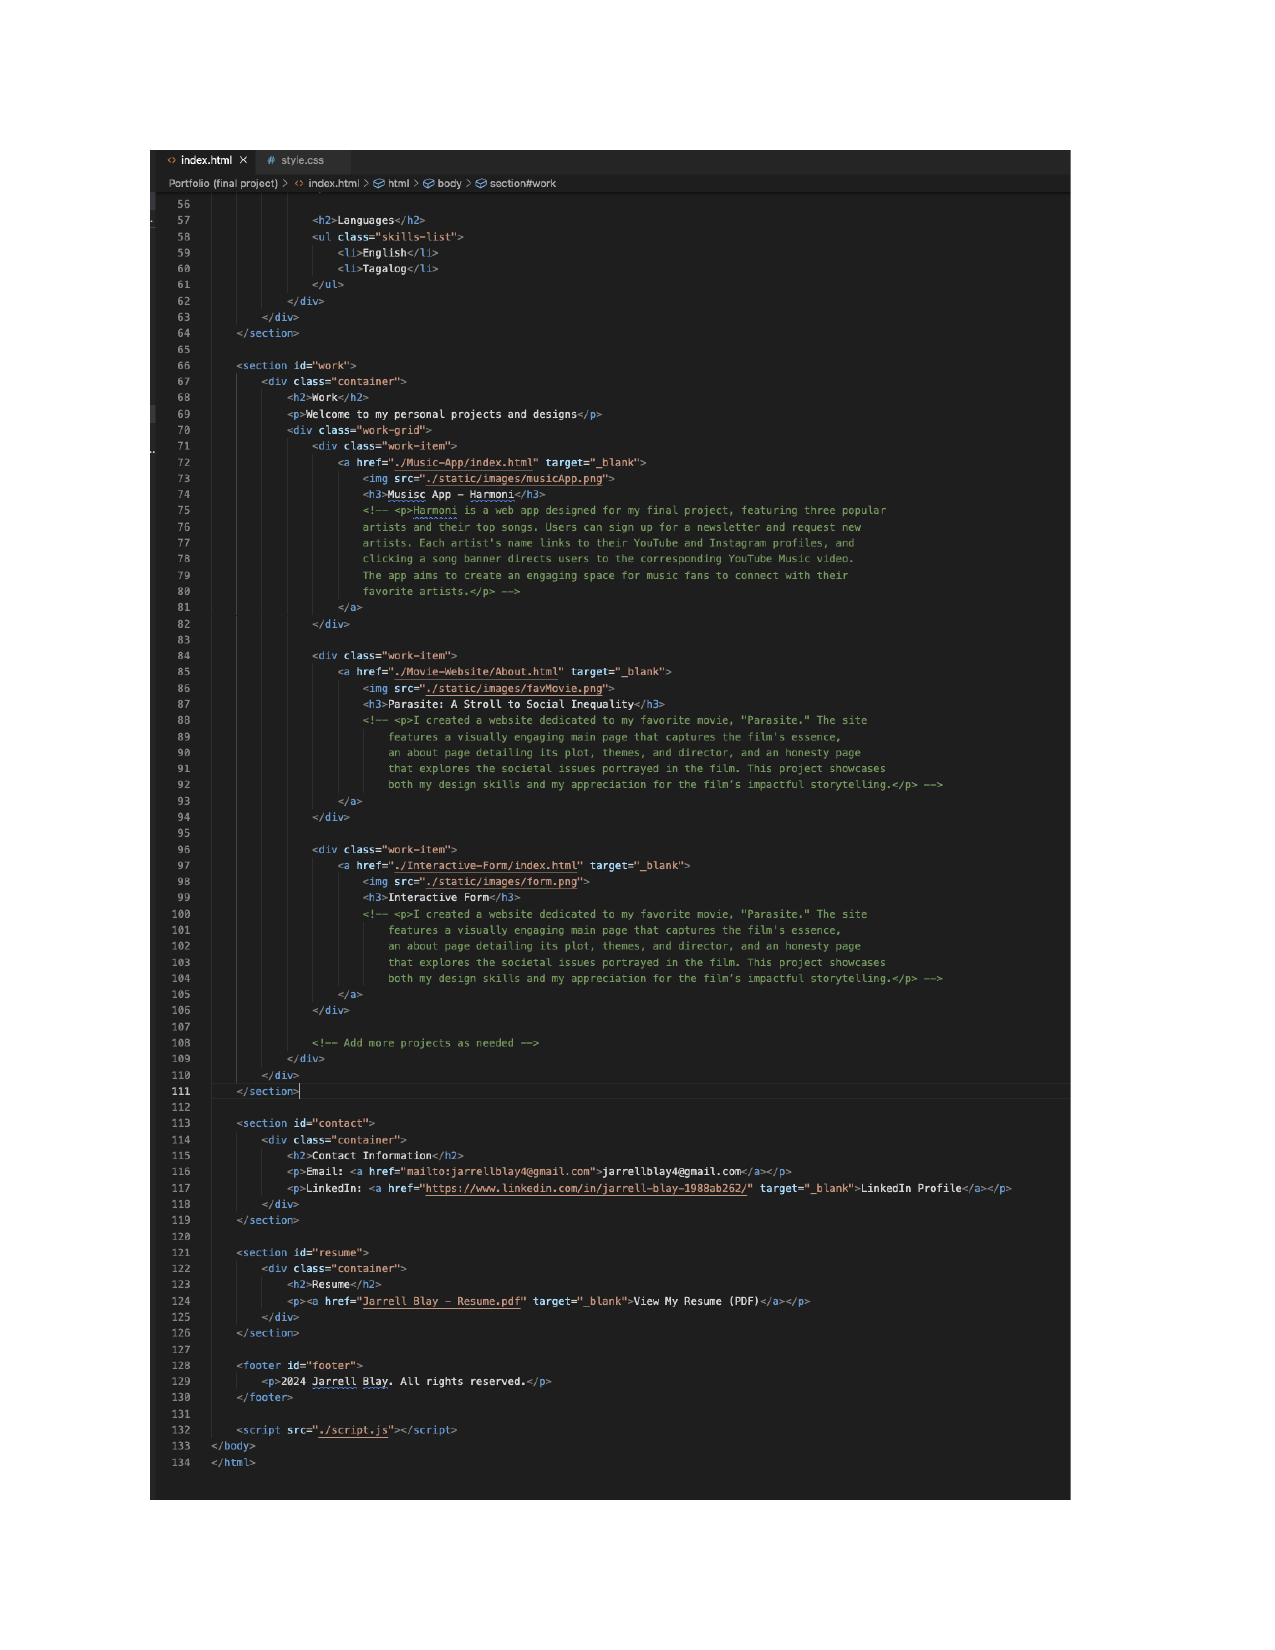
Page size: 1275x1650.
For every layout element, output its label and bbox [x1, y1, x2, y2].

picture [150, 150, 1071, 1500]
